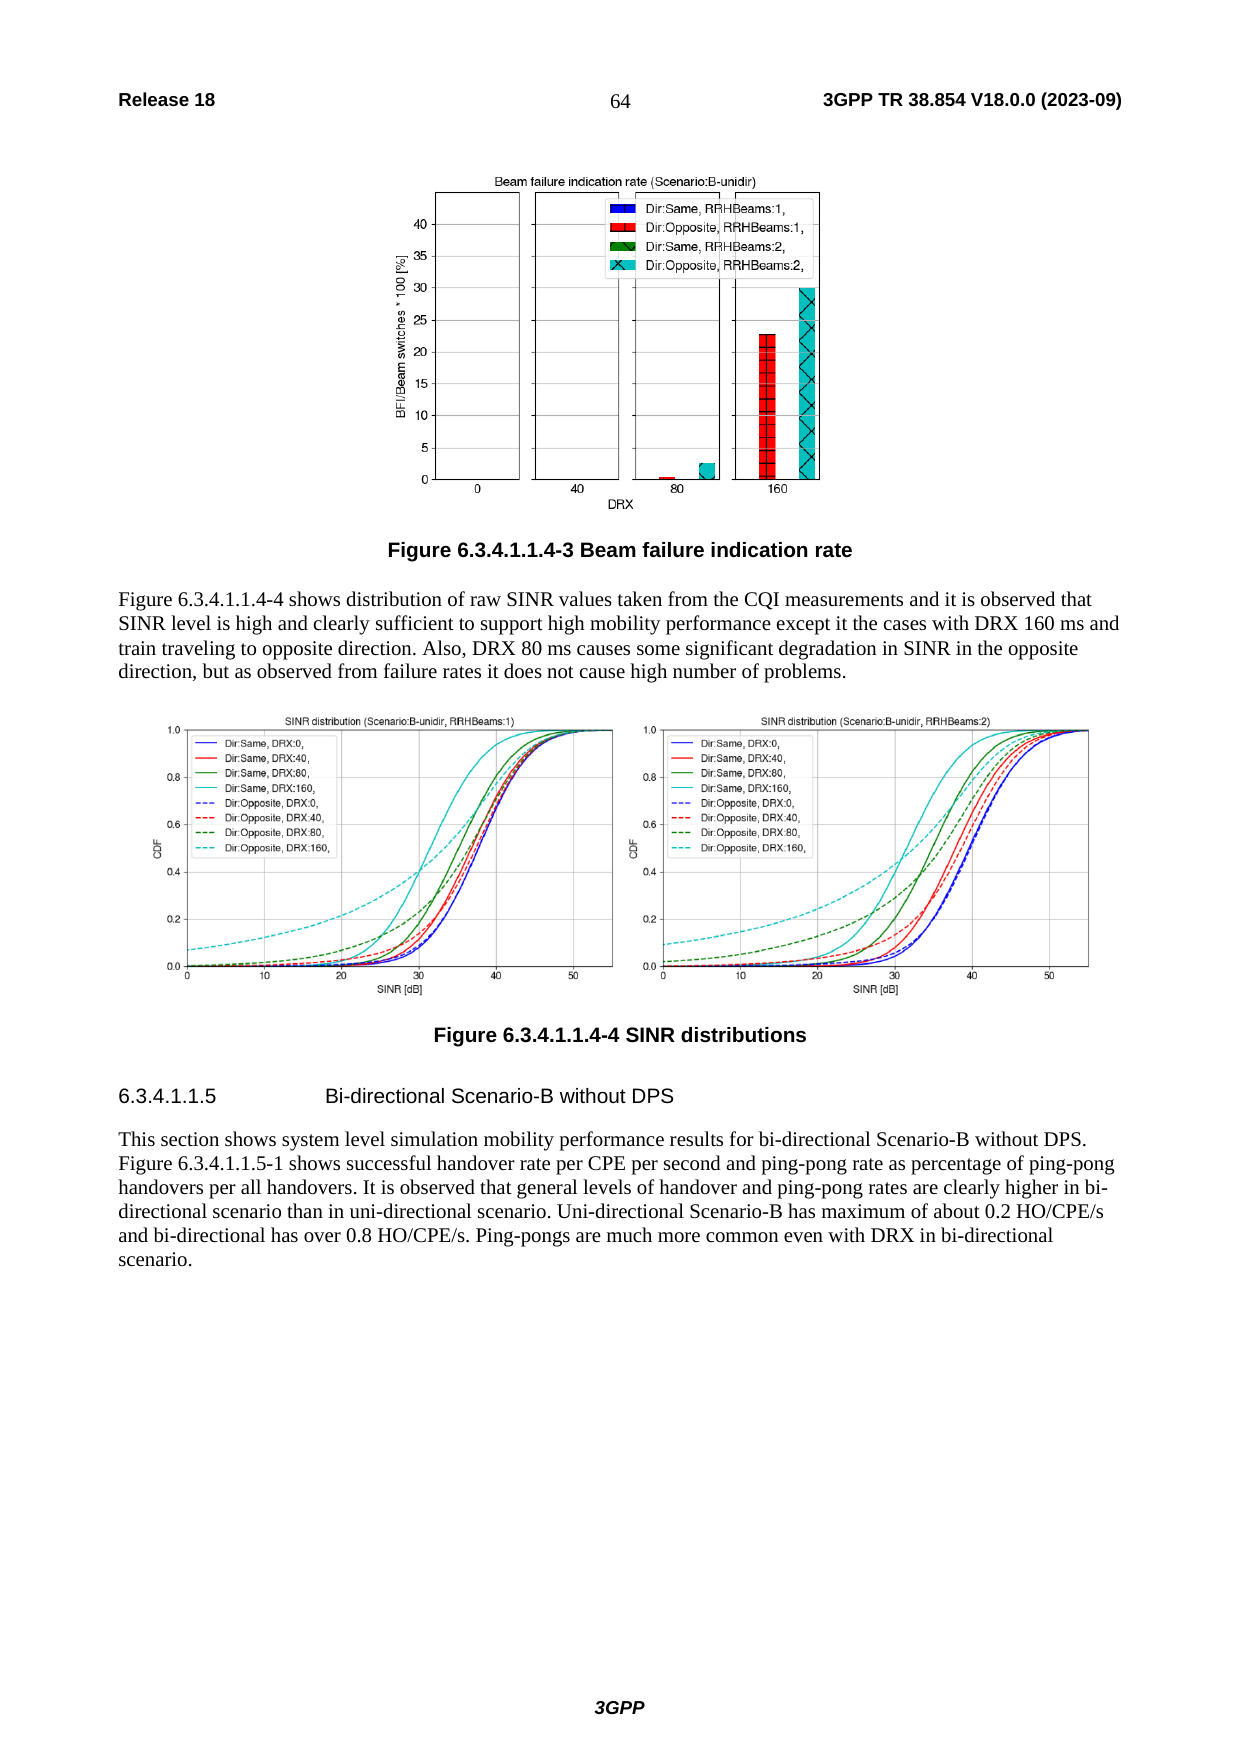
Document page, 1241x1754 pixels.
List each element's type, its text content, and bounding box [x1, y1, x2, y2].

text This section shows system level simulation mobility performance results for bi-directional Scenario-B without DPS. Figure 6.3.4.1.1.5-1 shows successful handover rate per CPE per second and ping-pong rate as percentage of ping-pong handovers per all handovers. It is observed that general levels of handover and ping-pong rates are clearly higher in bi-directional scenario than in uni-directional scenario. Uni-directional Scenario-B has maximum of about 0.2 HO/CPE/s and bi-directional has over 0.8 HO/CPE/s. Ping-pongs are much more common even with DRX in bi-directional scenario. [118, 1127, 1122, 1271]
text Figure 6.3.4.1.1.4-4 shows distribution of raw SINR values taken from the CQI measurements and it is observed that SINR level is high and clearly sufficient to support high mobility performance except it the cases with DRX 160 ms and train traveling to opposite direction. Also, DRX 80 ms causes some significant degradation in SINR in the opposite direction, but as observed from failure rates it does not cause high number of problems. [118, 587, 1122, 683]
text Figure 6.3.4.1.1.4-4 SINR distributions [118, 1023, 1122, 1047]
subtitle 6.3.4.1.1.5 Bi-directional Scenario-B without DPS [118, 1084, 1122, 1108]
picture [144, 708, 1097, 1004]
picture [373, 147, 868, 520]
text Figure 6.3.4.1.1.4-3 Beam failure indication rate [118, 538, 1122, 562]
